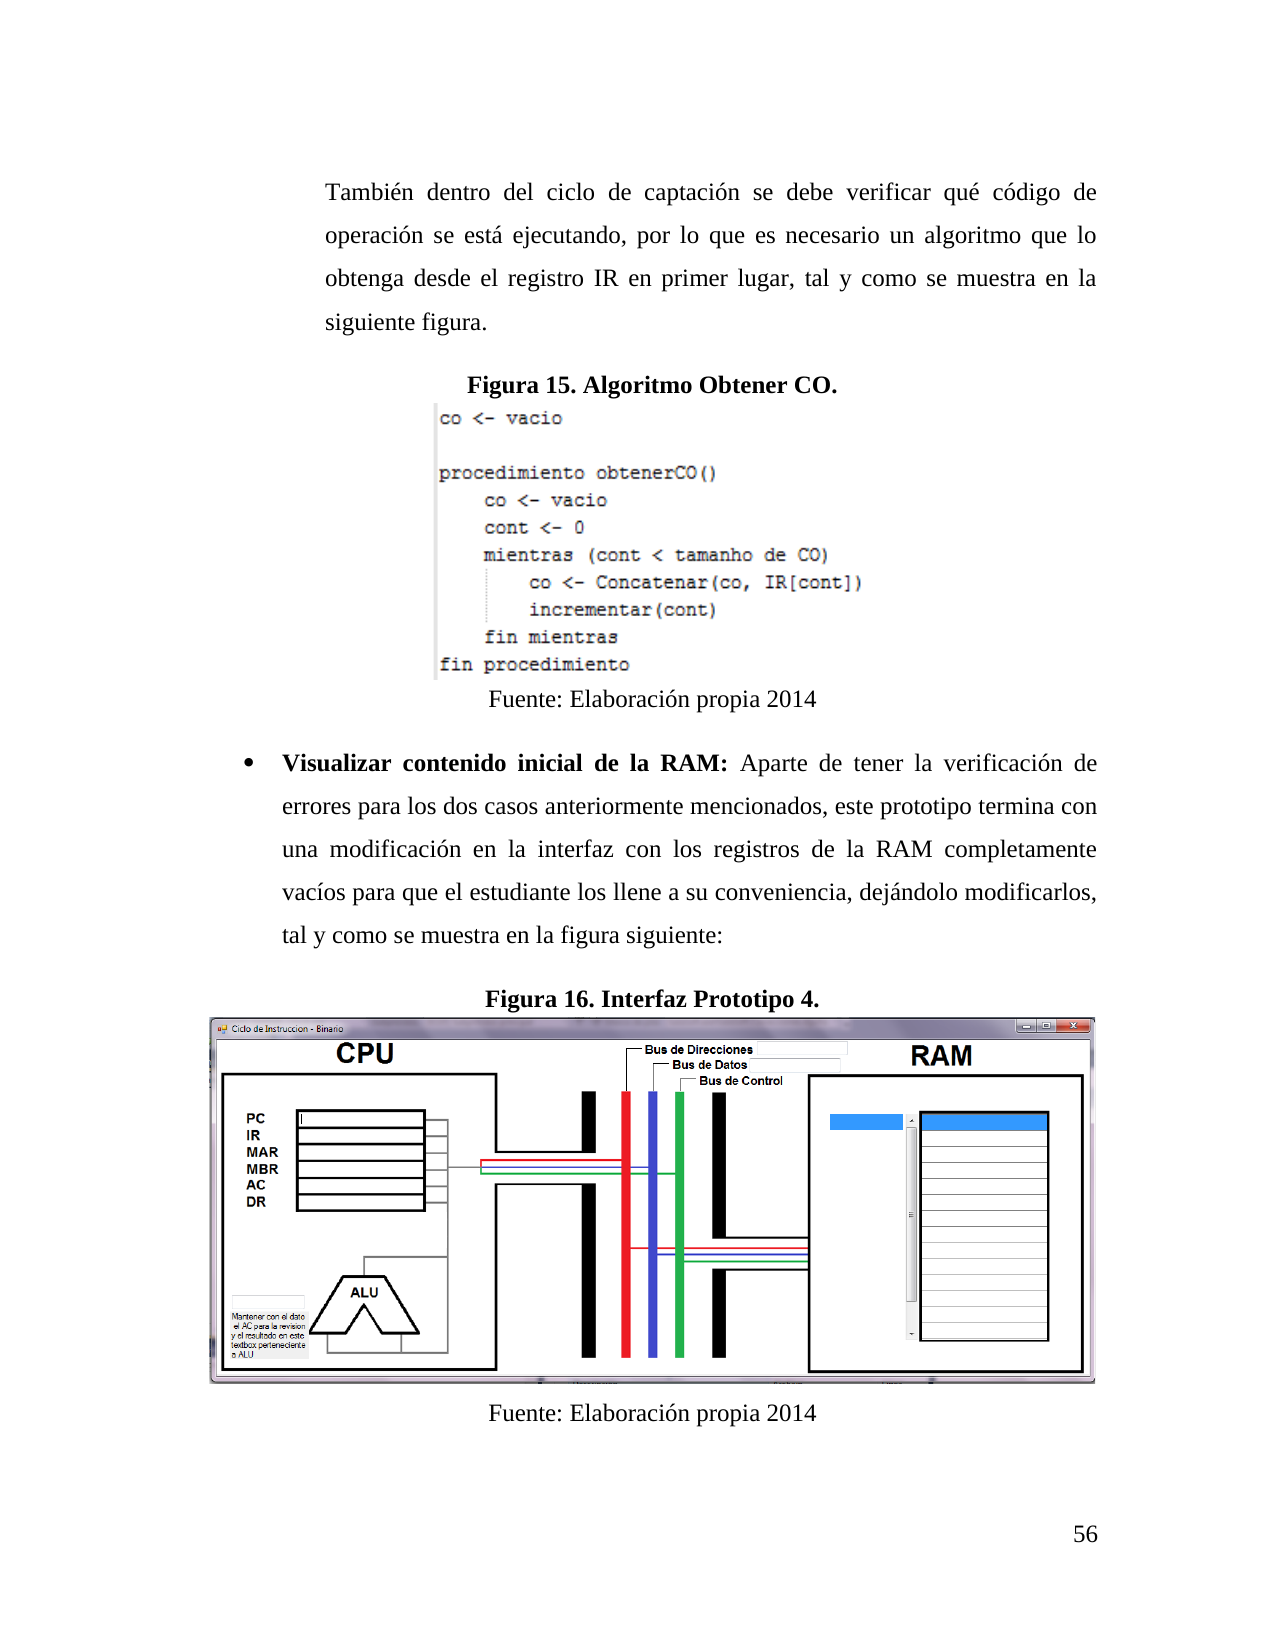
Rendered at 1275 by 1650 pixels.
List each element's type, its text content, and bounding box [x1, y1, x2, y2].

subtitle Figura 16. Interfaz Prototipo 4. [207, 984, 1098, 1013]
list También dentro del ciclo de captación se debe verificar qué código de operación se está ejecutando, por lo que es necesario un algoritmo que lo obtenga desde el registro IR en primer lugar, tal y como se muestra en la siguiente figura. [325, 177, 1098, 335]
picture [209, 1017, 1096, 1384]
list Visualizar contenido inicial de la RAM: Aparte de tener la verificación de errores para los dos casos anteriormente mencionados, este prototipo termina con una modificación en la interfaz con los registros de la RAM completamente vacíos para que el estudiante los llene a su conveniencia, dejándolo modificarlos, tal y como se muestra en la figura siguiente: [244, 748, 1098, 949]
subtitle Figura 15. Algoritmo Obtener CO. [207, 371, 1098, 399]
text Fuente: Elaboración propia 2014 [207, 684, 1098, 713]
picture [433, 403, 872, 680]
